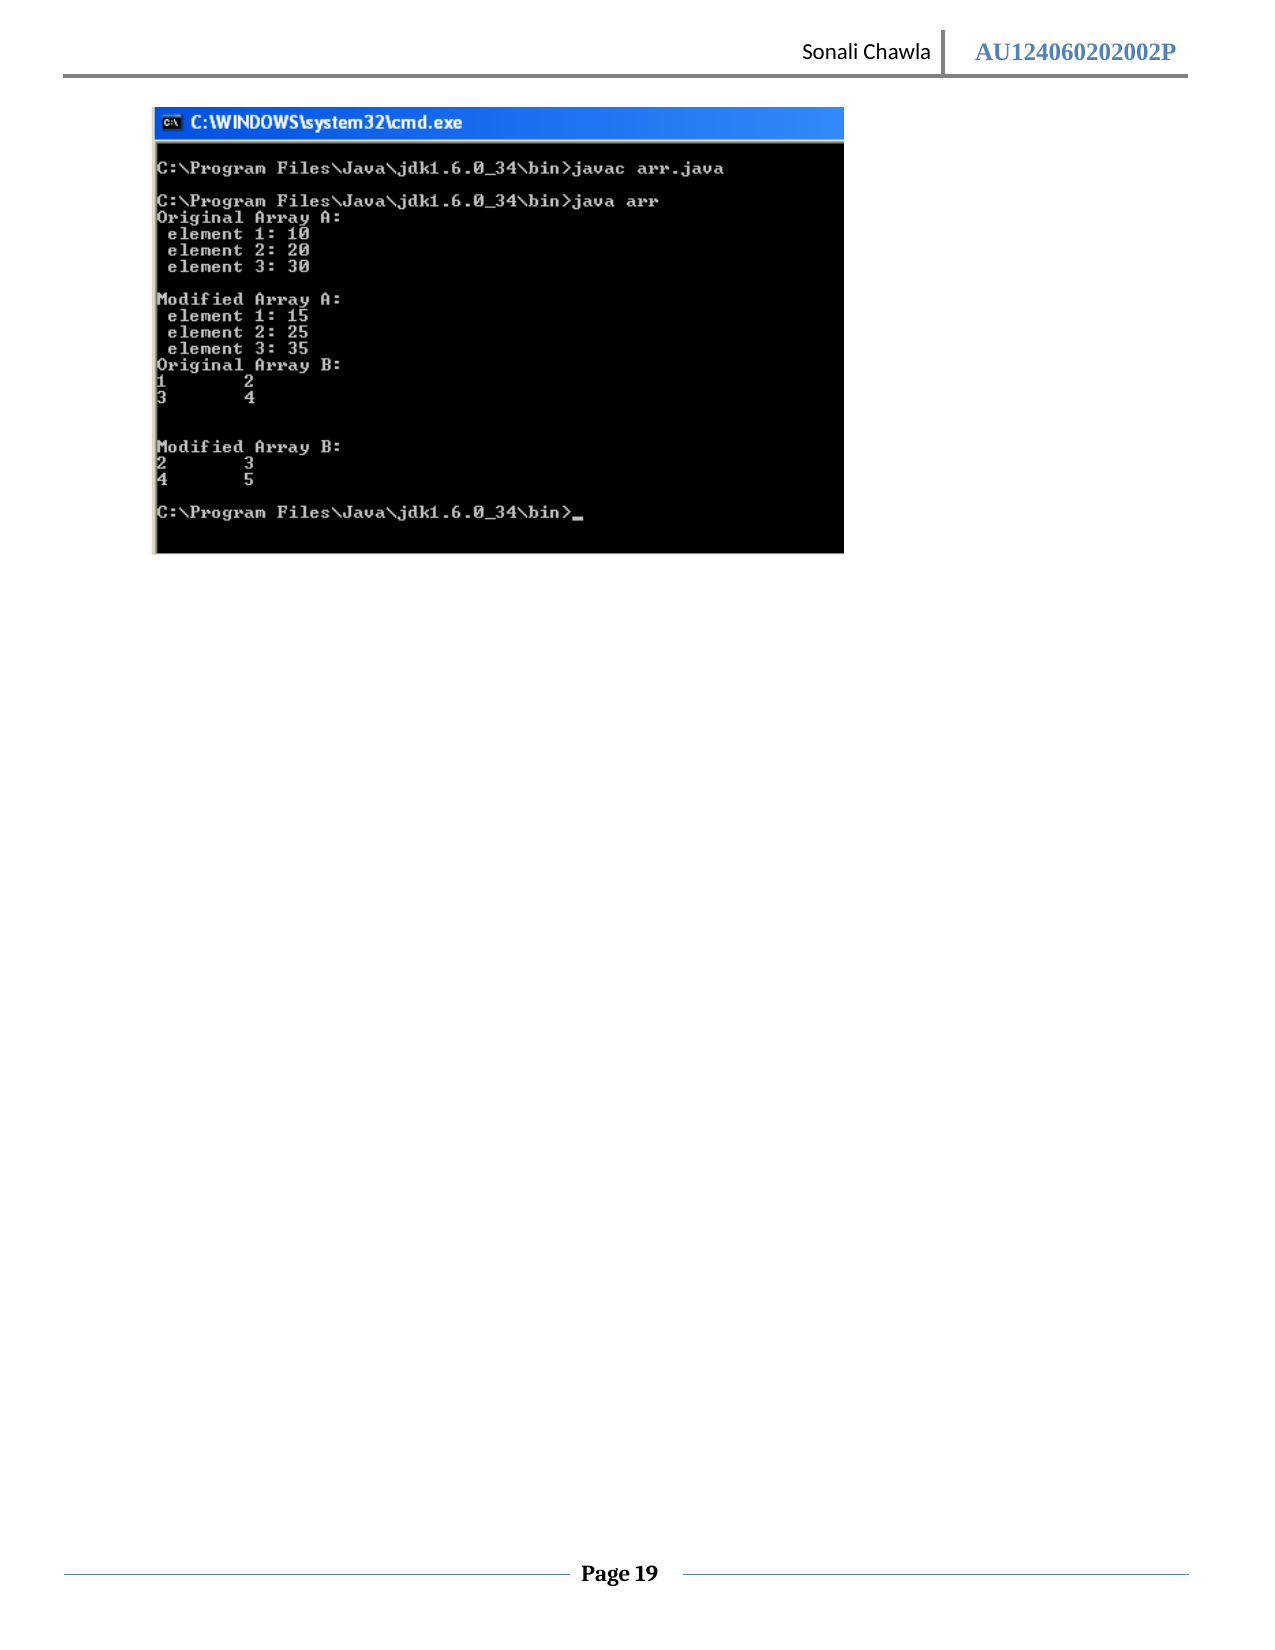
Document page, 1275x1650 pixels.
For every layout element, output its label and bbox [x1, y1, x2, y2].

picture [150, 107, 844, 555]
